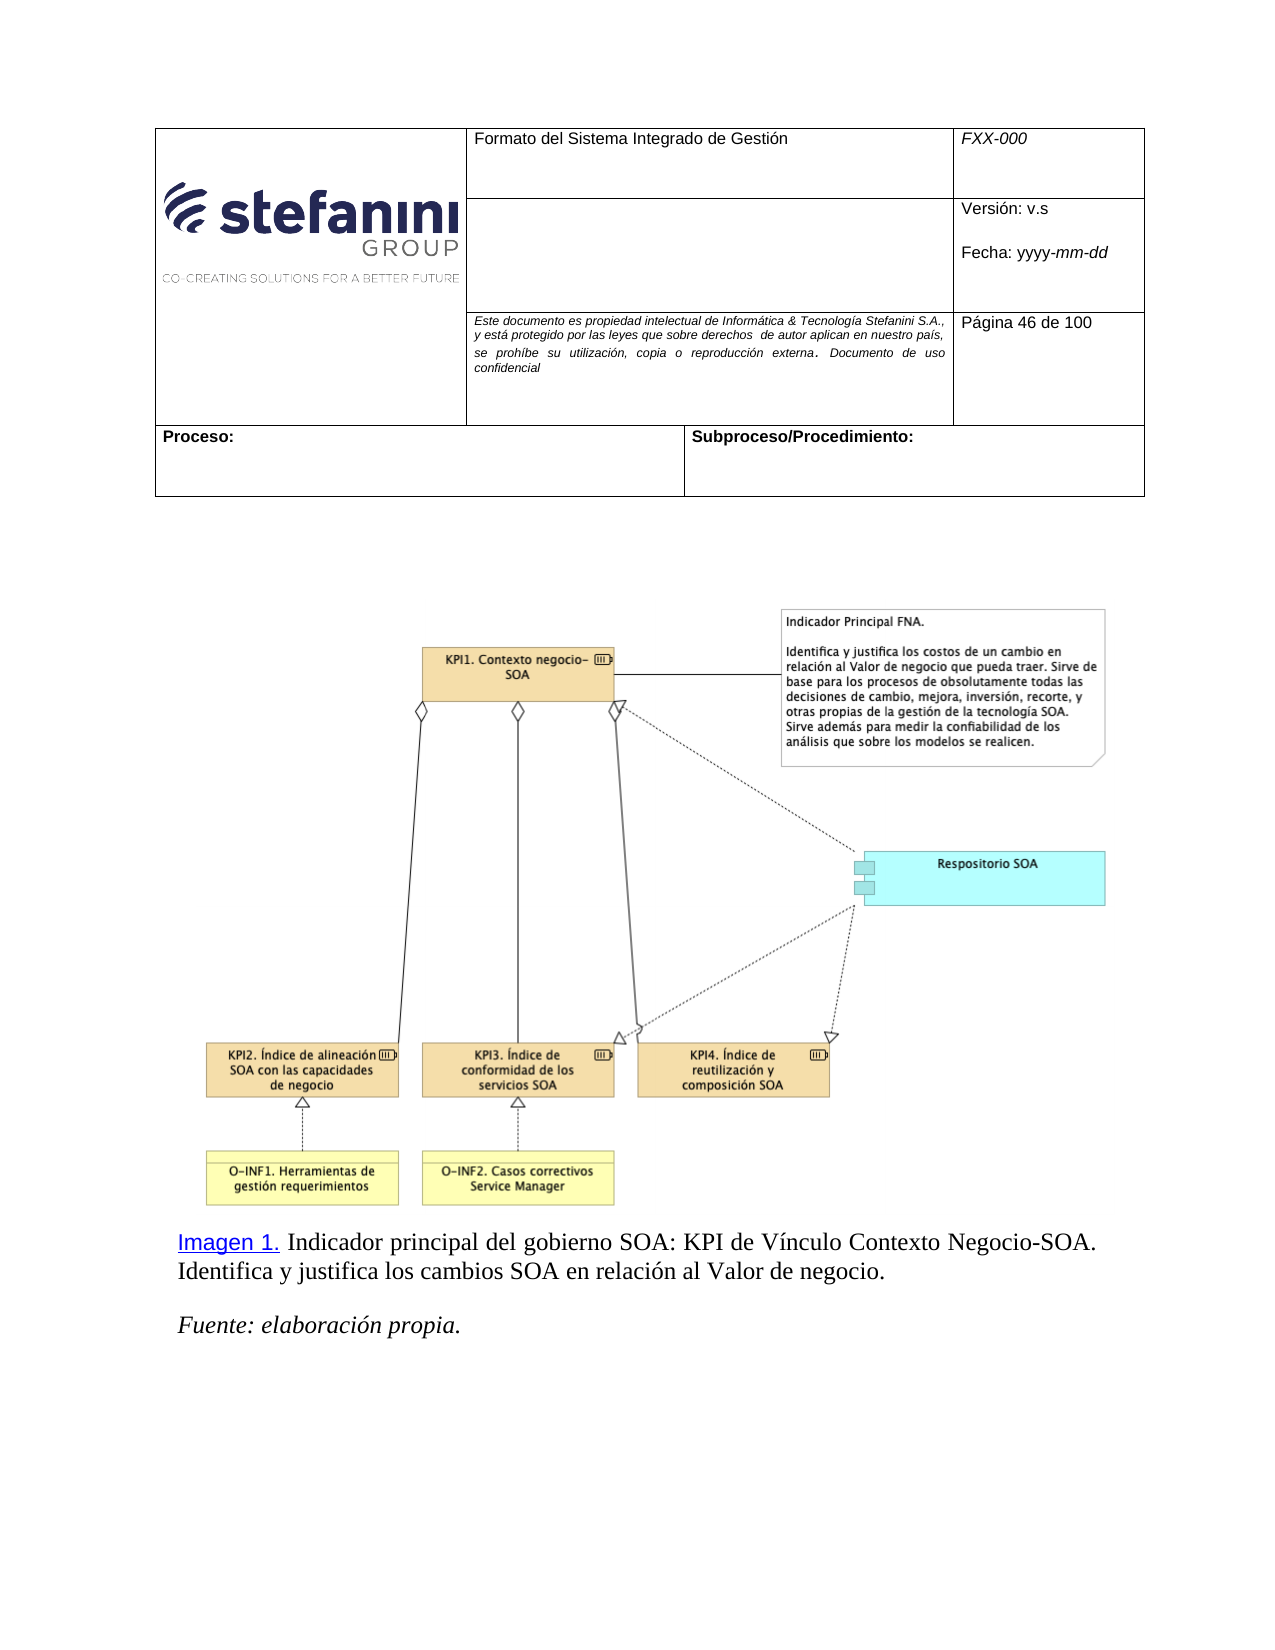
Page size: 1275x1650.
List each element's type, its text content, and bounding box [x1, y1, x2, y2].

text Fuente: elaboración propia. [177, 1310, 1098, 1339]
text Imagen 1. Indicador principal del gobierno SOA: KPI de Vínculo Contexto Negocio-SOA. Identifica y justifica los cambios SOA en relación al Valor de negocio. [177, 1227, 1098, 1285]
picture [196, 599, 1115, 1215]
picture [162, 182, 460, 286]
